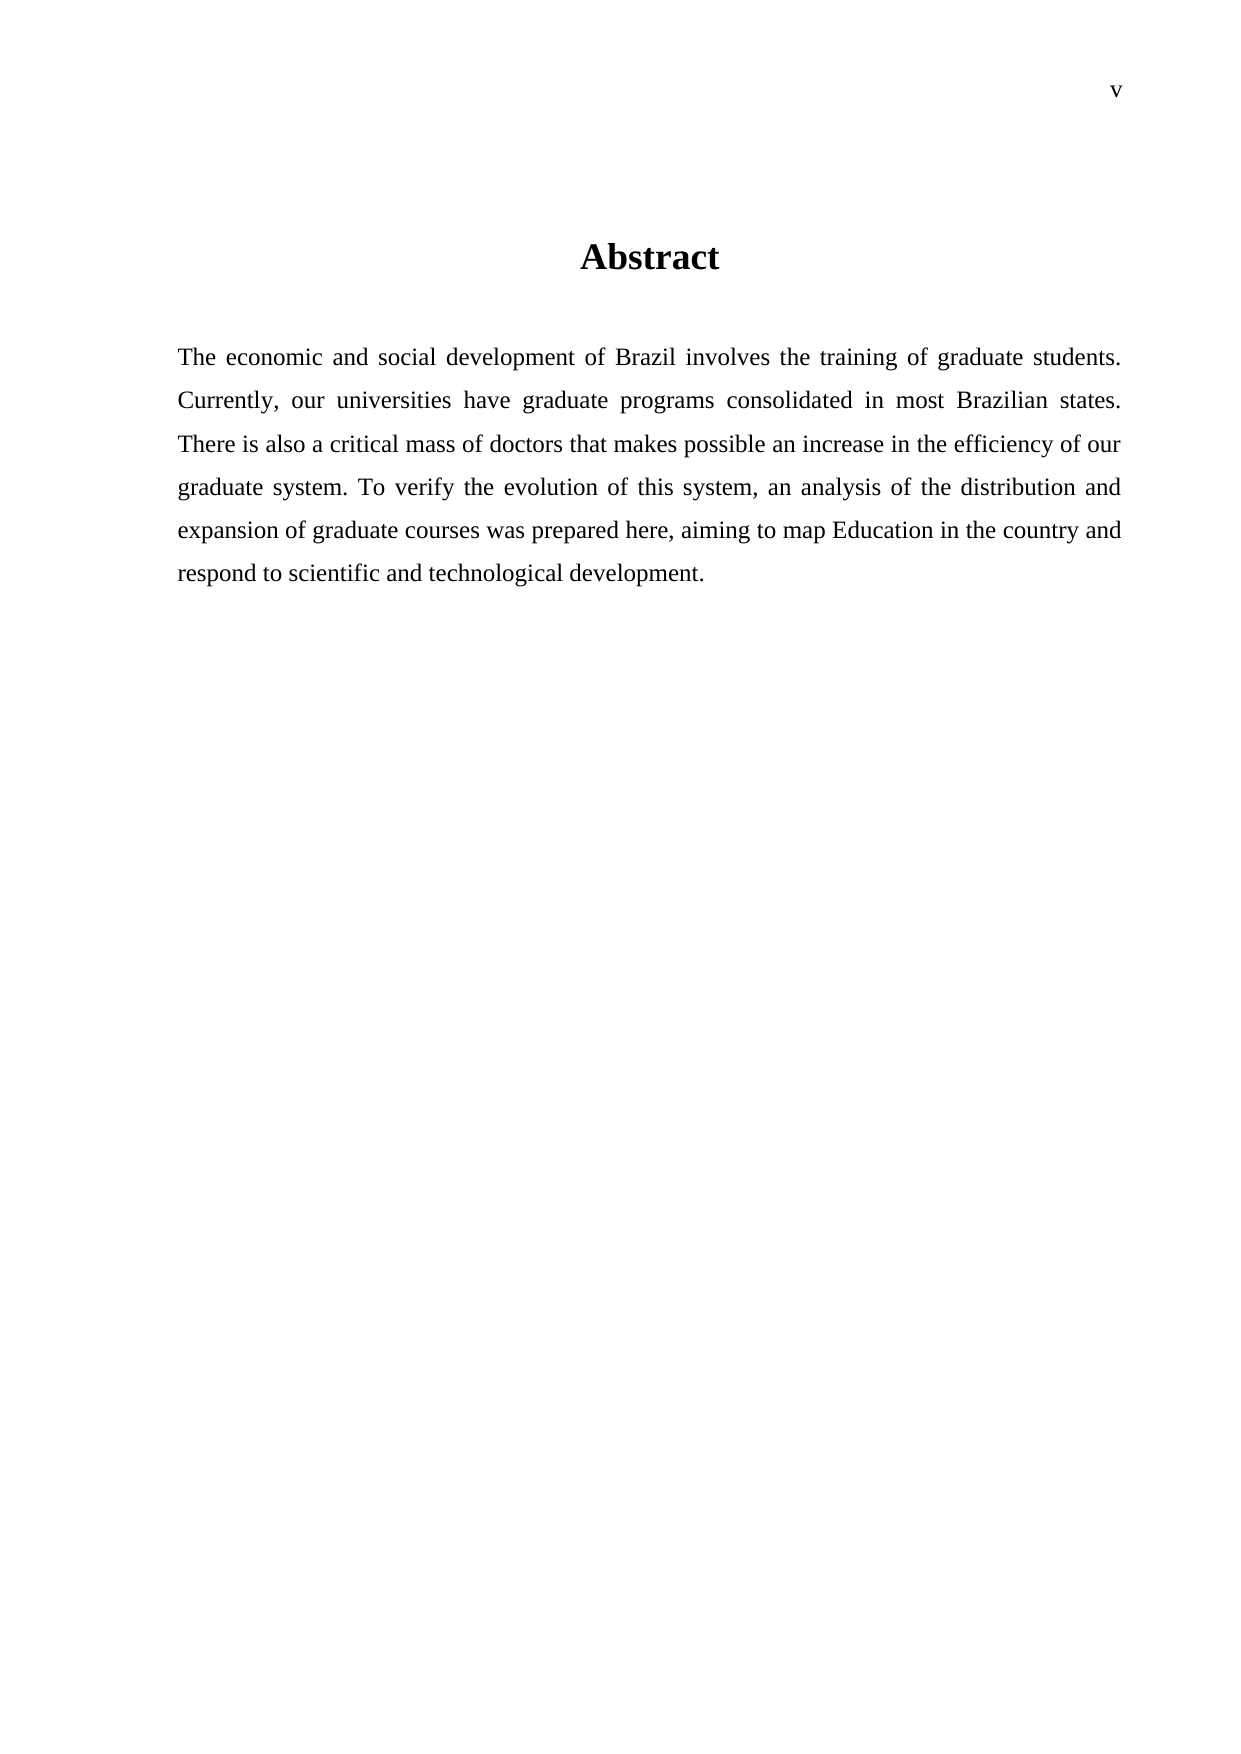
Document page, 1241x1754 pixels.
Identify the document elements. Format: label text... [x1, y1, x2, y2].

text The economic and social development of Brazil involves the training of graduate students. Currently, our universities have graduate programs consolidated in most Brazilian states. There is also a critical mass of doctors that makes possible an increase in the efficiency of our graduate system. To verify the evolution of this system, an analysis of the distribution and expansion of graduate courses was prepared here, aiming to map Education in the country and respond to scientific and technological development. [177, 342, 1122, 587]
text Abstract [177, 235, 1122, 278]
